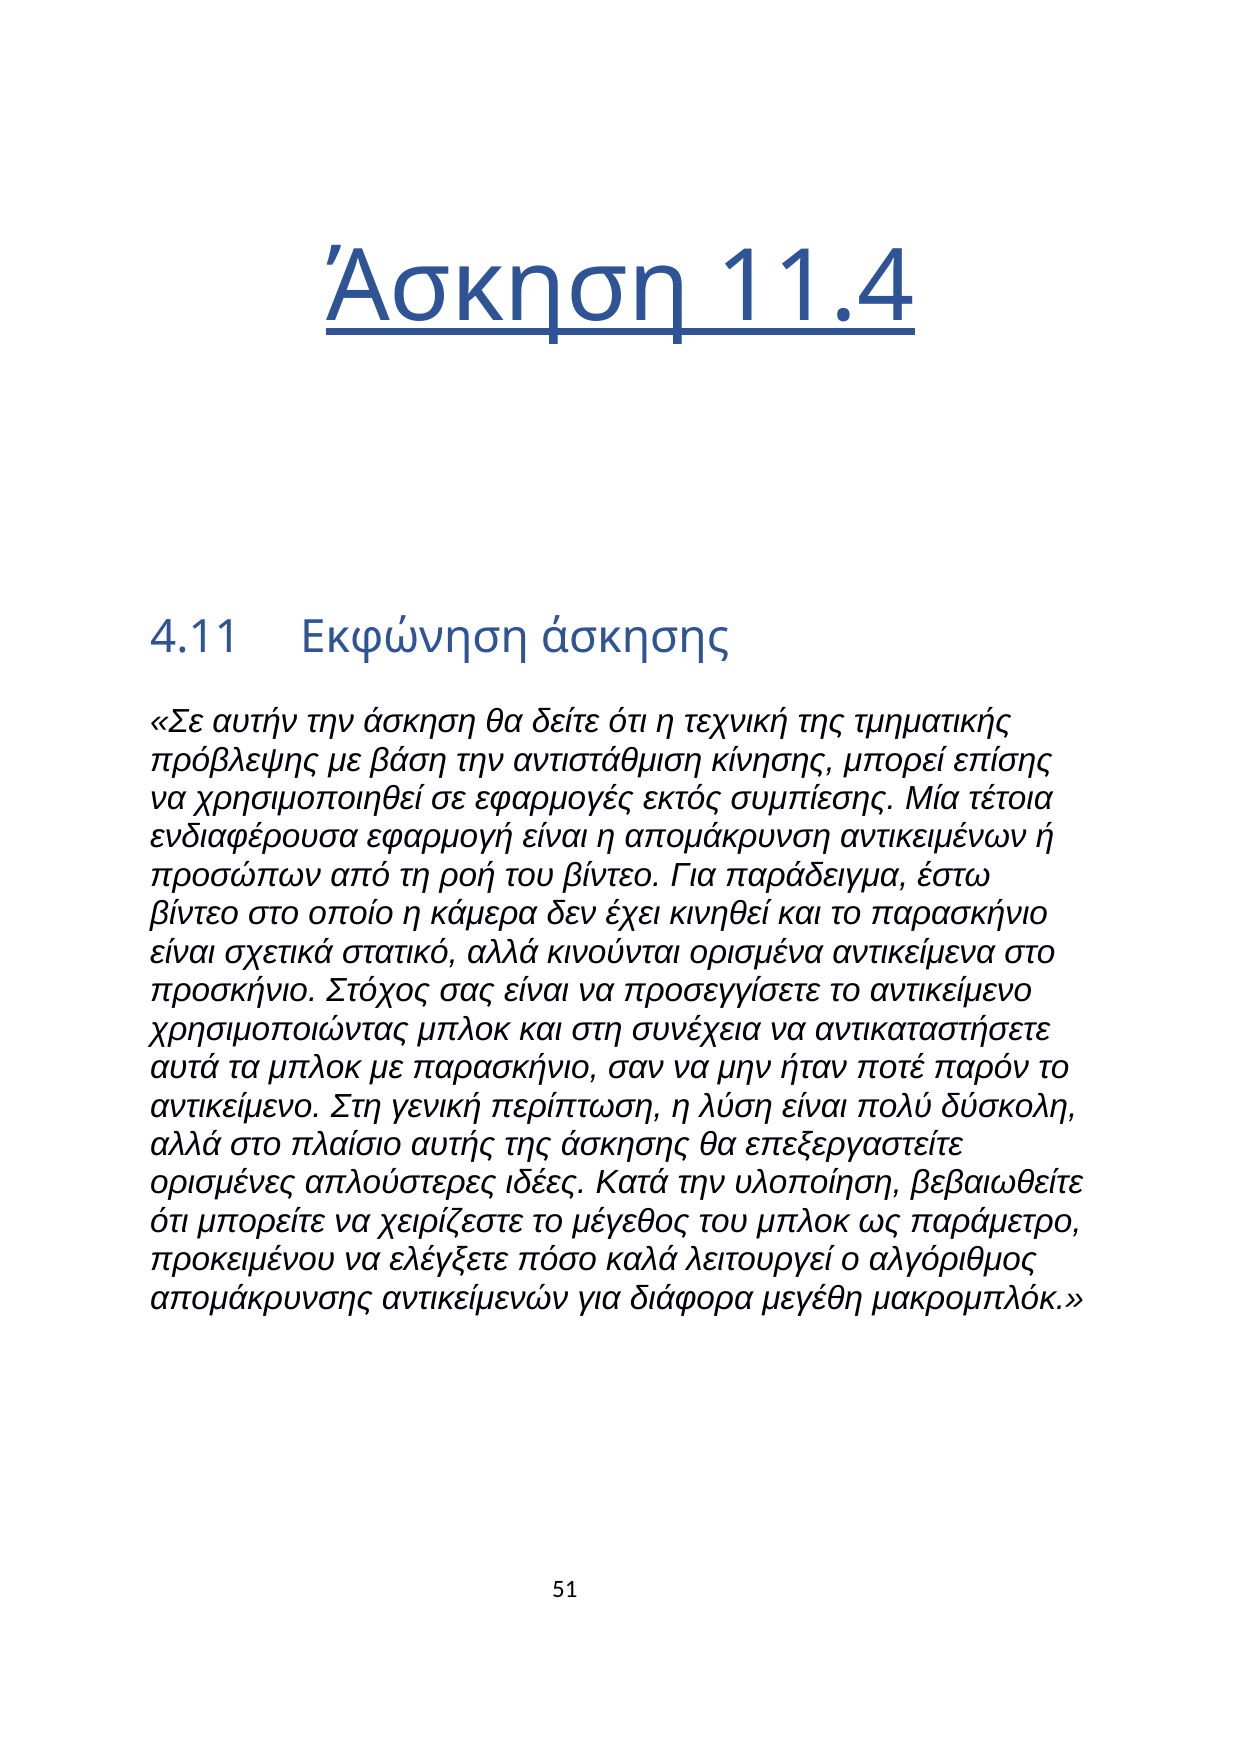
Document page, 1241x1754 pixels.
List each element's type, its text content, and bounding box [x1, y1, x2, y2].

text «Σε αυτήν την άσκηση θα δείτε ότι η τεχνική της τμηματικής πρόβλεψης με βάση την αντιστάθμιση κίνησης, μπορεί επίσης να χρησιμοποιηθεί σε εφαρμογές εκτός συμπίεσης. Μία τέτοια ενδιαφέρουσα εφαρμογή είναι η απομάκρυνση αντικειμένων ή προσώπων από τη ροή του βίντεο. Για παράδειγμα, έστω βίντεο στο οποίο η κάμερα δεν έχει κινηθεί και το παρασκήνιο είναι σχετικά στατικό, αλλά κινούνται ορισμένα αντικείμενα στο προσκήνιο. Στόχος σας είναι να προσεγγίσετε το αντικείμενο χρησιμοποιώντας μπλοκ και στη συνέχεια να αντικαταστήσετε αυτά τα μπλοκ με παρασκήνιο, σαν να μην ήταν ποτέ παρόν το αντικείμενο. Στη γενική περίπτωση, η λύση είναι πολύ δύσκολη, αλλά στο πλαίσιο αυτής της άσκησης θα επεξεργαστείτε ορισμένες απλούστερες ιδέες. Κατά την υλοποίηση, βεβαιωθείτε ότι μπορείτε να χειρίζεστε το μέγεθος του μπλοκ ως παράμετρο, προκειμένου να ελέγξετε πόσο καλά λειτουργεί ο αλγόριθμος απομάκρυνσης αντικείμενών για διάφορα μεγέθη μακρομπλόκ.» [150, 701, 1090, 1316]
subtitle Άσκηση 11.4 [150, 213, 1090, 350]
subtitle Εκφώνηση άσκησης [150, 603, 1090, 666]
